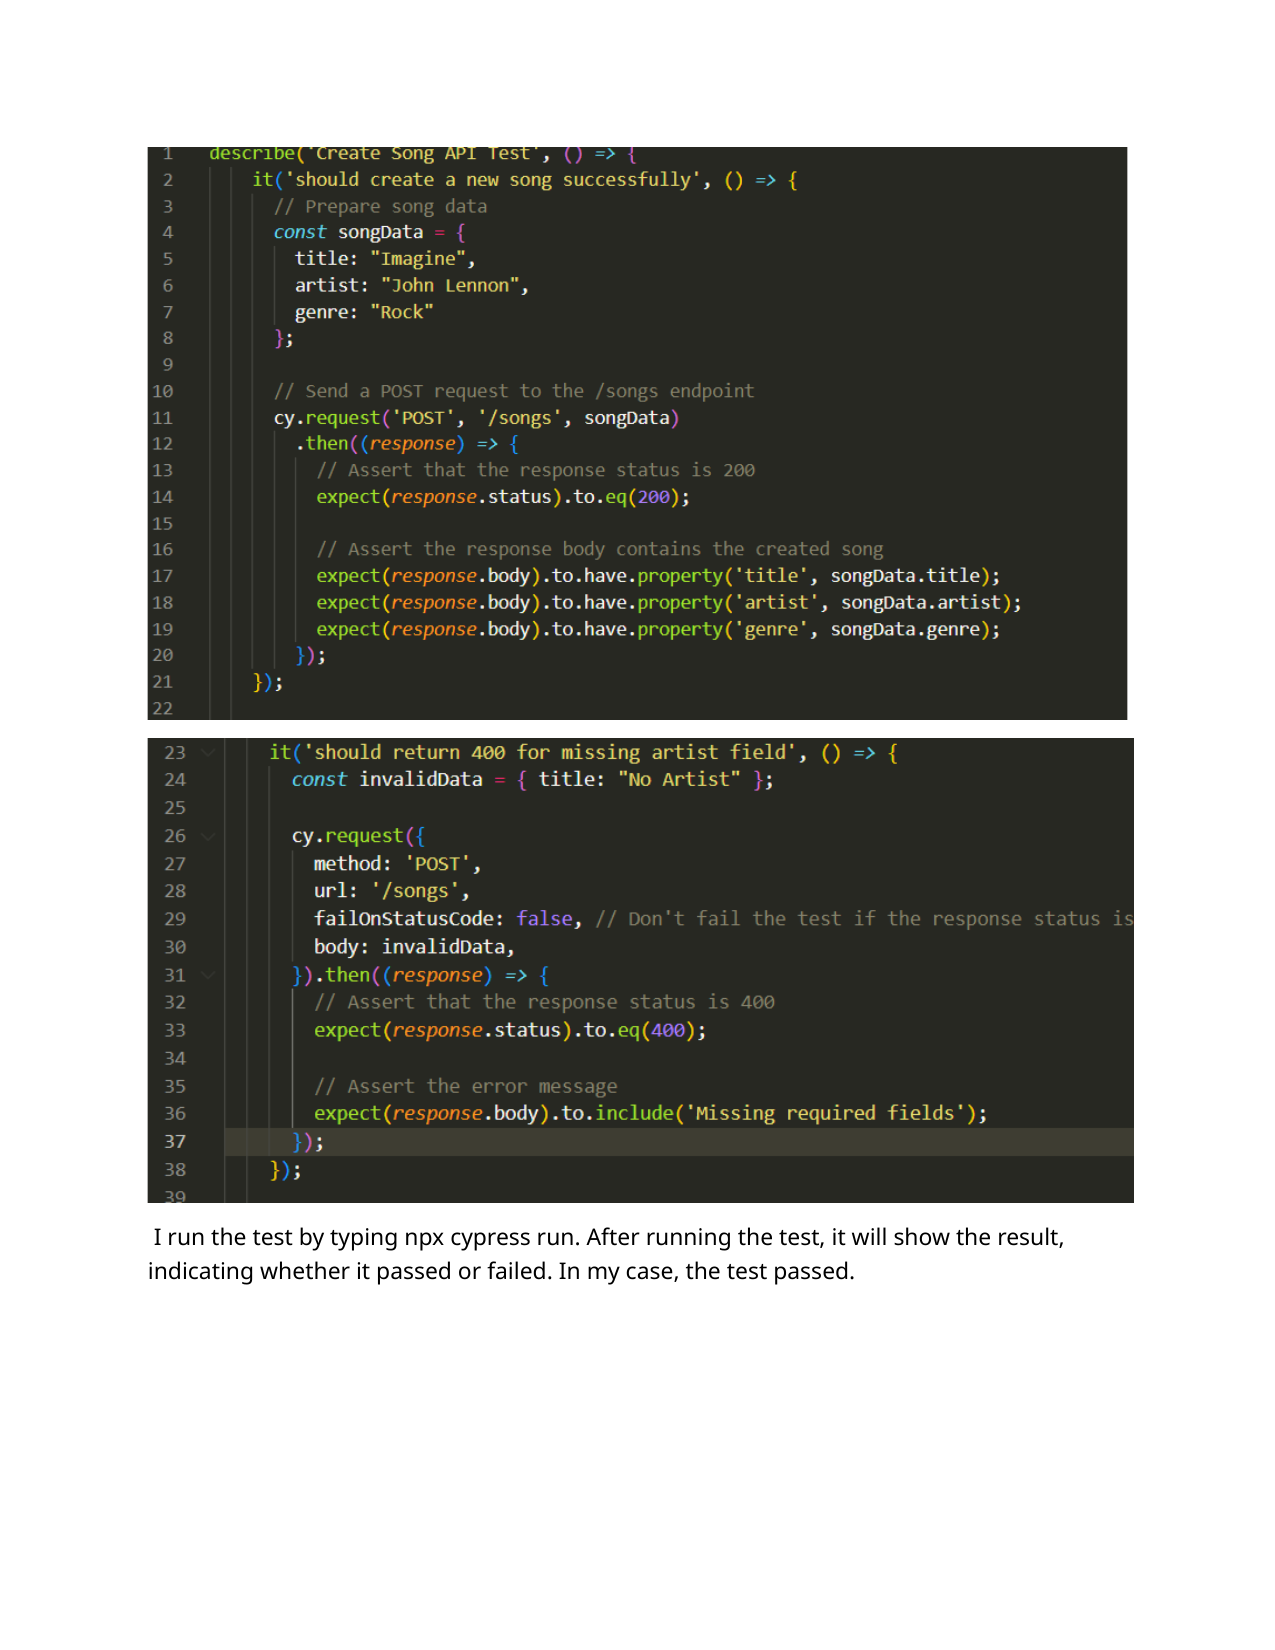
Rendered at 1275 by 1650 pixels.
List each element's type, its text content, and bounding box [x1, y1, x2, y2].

picture [147, 738, 1134, 1203]
text I run the test by typing npx cypress run. After running the test, it will show the result, indicating whether it passed or failed. In my case, the test passed. [148, 1221, 1127, 1286]
picture [147, 147, 1128, 720]
